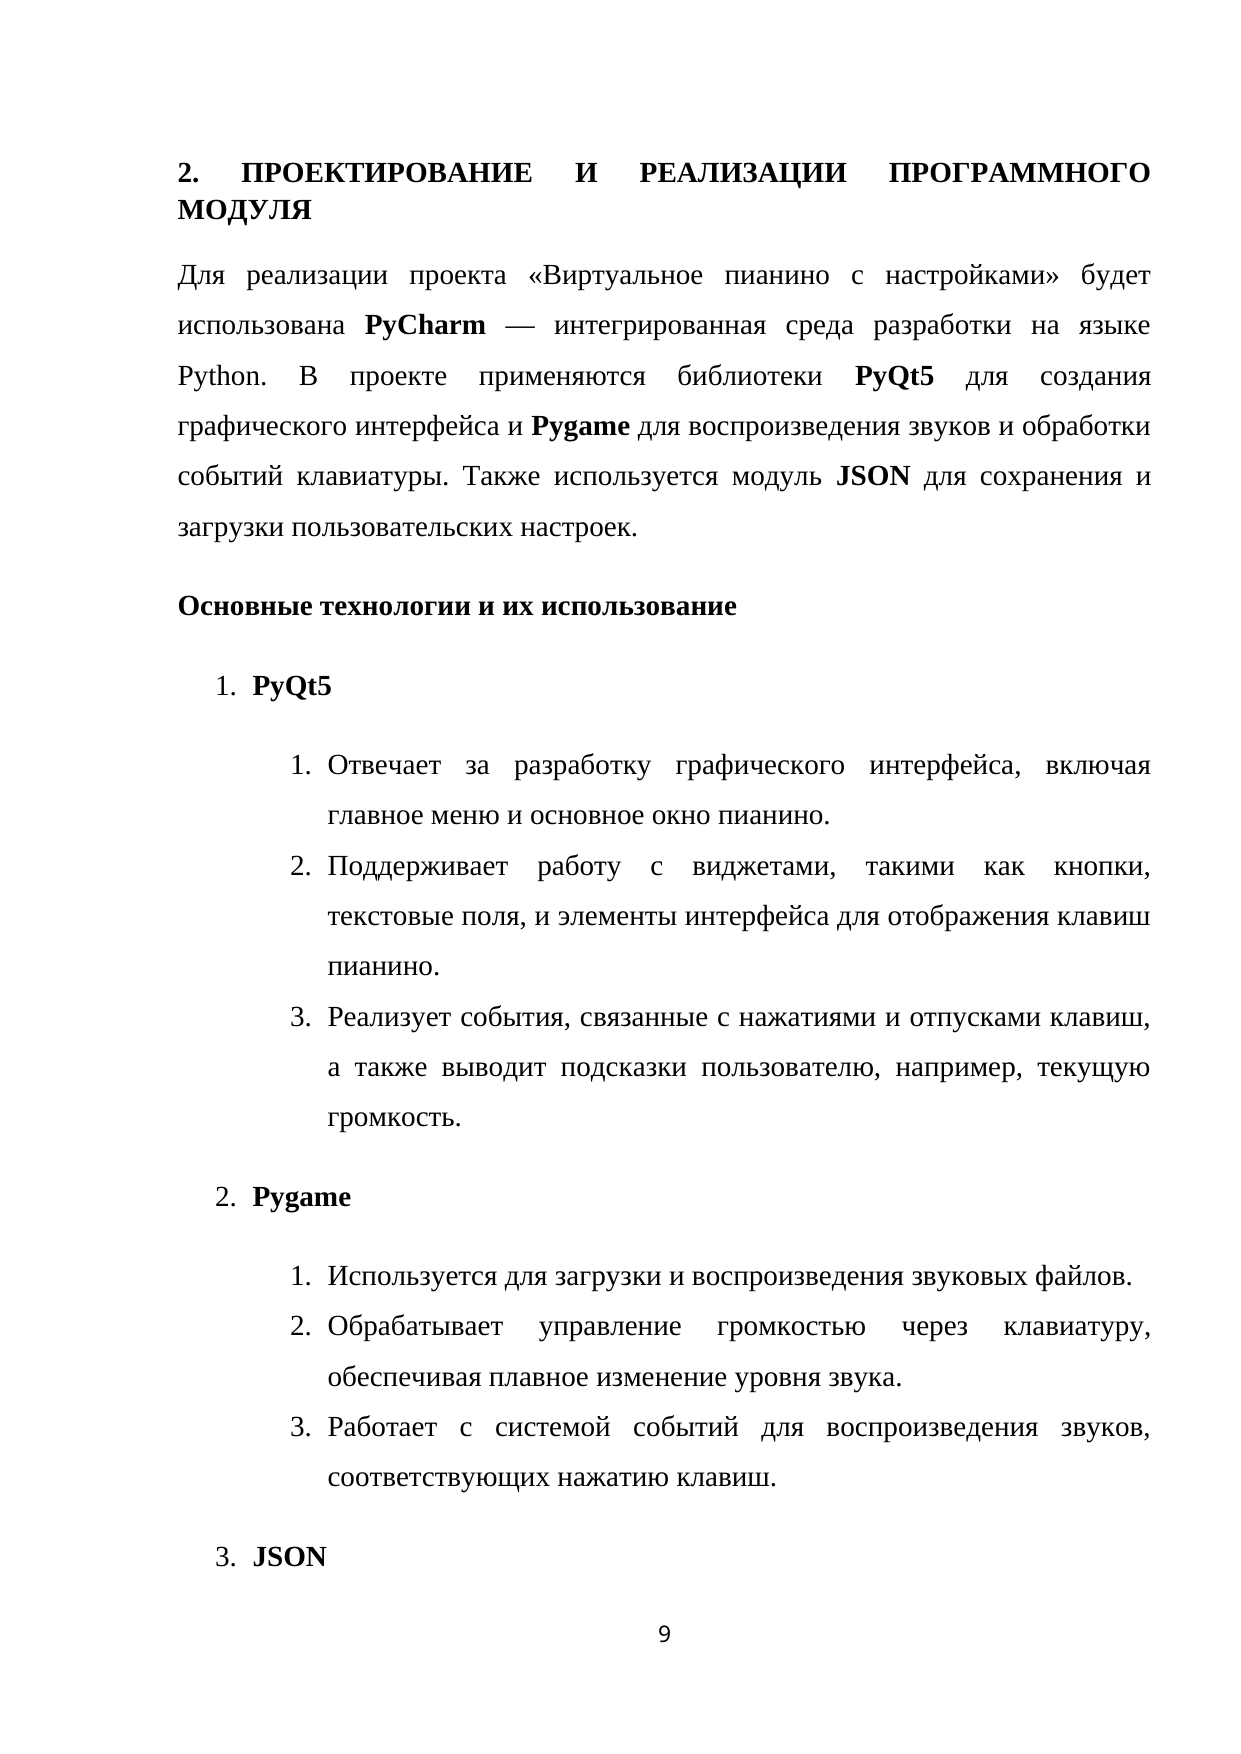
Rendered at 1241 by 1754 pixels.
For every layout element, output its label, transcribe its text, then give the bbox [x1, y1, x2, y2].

list Работает с системой событий для воспроизведения звуков, соответствующих нажатию клавиш. [290, 1409, 1152, 1493]
list PyQt5 [215, 668, 1152, 701]
list Pygame [215, 1179, 1152, 1212]
list Используется для загрузки и воспроизведения звуковых файлов. [290, 1258, 1152, 1292]
list JSON [215, 1539, 1152, 1572]
text Для реализации проекта «Виртуальное пианино с настройками» будет использована PyCharm — интегрированная среда разработки на языке Python. В проекте применяются библиотеки PyQt5 для создания графического интерфейса и Pygame для воспроизведения звуков и обработки событий клавиатуры. Также используется модуль JSON для сохранения и загрузки пользовательских настроек. [177, 257, 1152, 542]
list Реализует события, связанные с нажатиями и отпусками клавиш, а также выводит подсказки пользователю, например, текущую громкость. [290, 999, 1152, 1133]
list Обрабатывает управление громкостью через клавиатуру, обеспечивая плавное изменение уровня звука. [290, 1308, 1152, 1392]
list Отвечает за разработку графического интерфейса, включая главное меню и основное окно пианино. [290, 747, 1152, 831]
text Основные технологии и их использование [177, 588, 1152, 622]
subtitle 2. ПРОЕКТИРОВАНИЕ И РЕАЛИЗАЦИИ ПРОГРАММНОГО МОДУЛЯ [177, 156, 1152, 225]
list Поддерживает работу с виджетами, такими как кнопки, текстовые поля, и элементы интерфейса для отображения клавиш пианино. [290, 848, 1152, 982]
